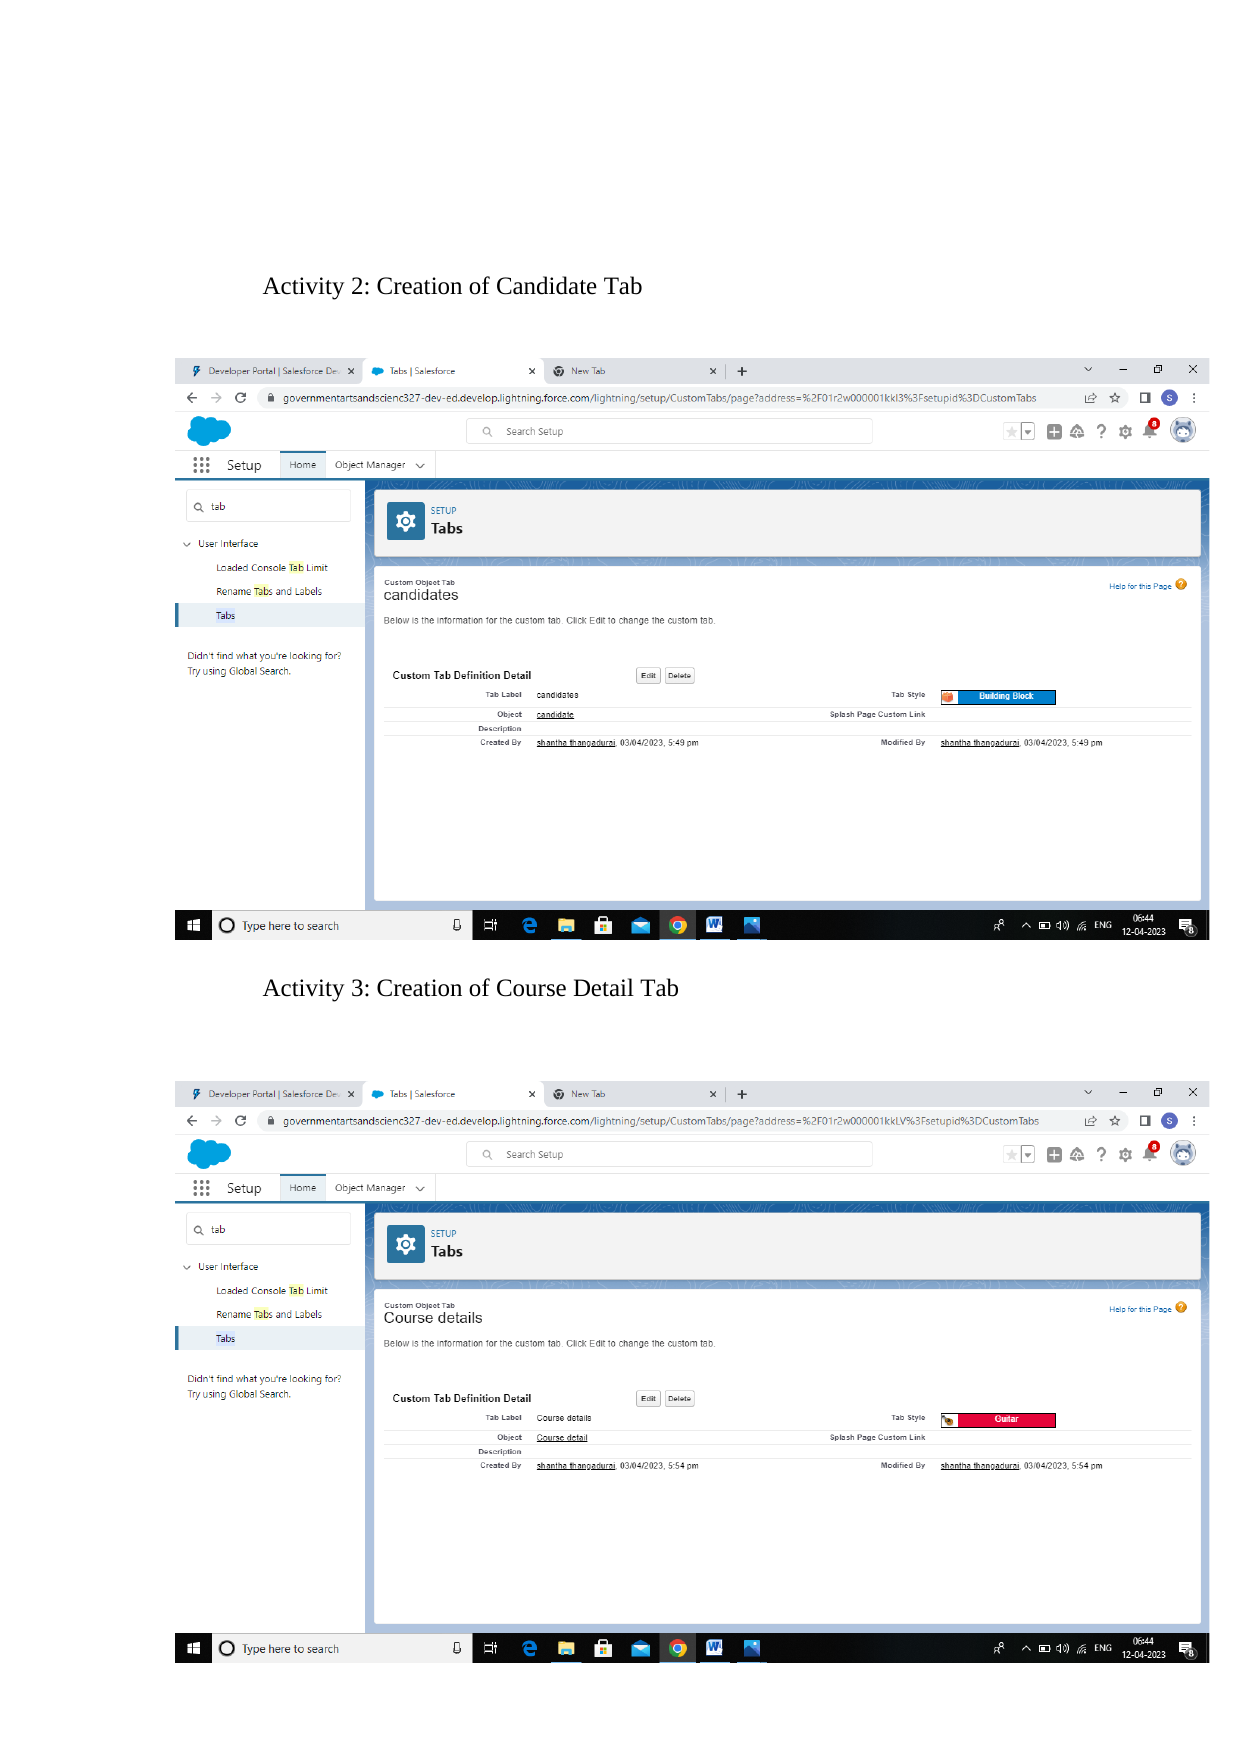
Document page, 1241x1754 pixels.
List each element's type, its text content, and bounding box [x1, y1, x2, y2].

picture [175, 1081, 1210, 1663]
picture [175, 358, 1210, 940]
text Activity 3: Creation of Course Detail Tab [262, 973, 1209, 1002]
text Activity 2: Creation of Candidate Tab [262, 271, 1209, 299]
